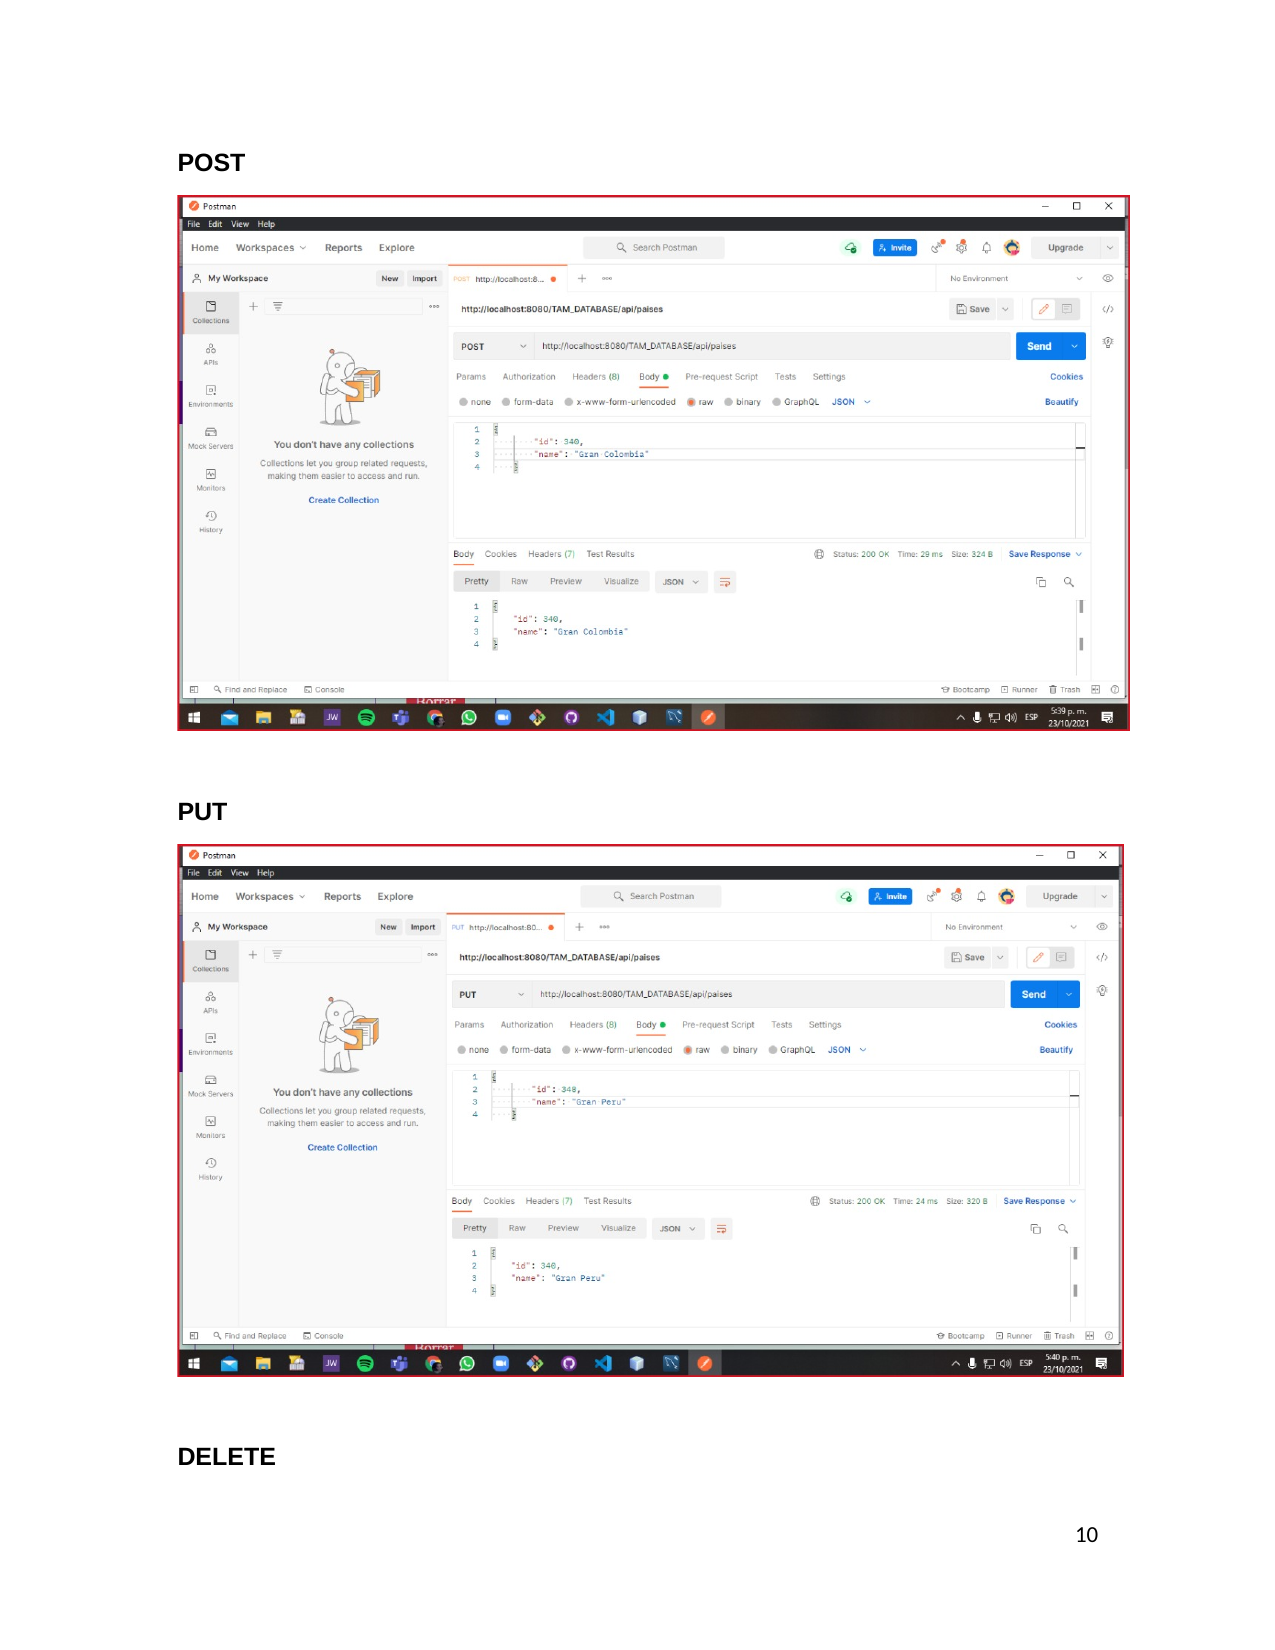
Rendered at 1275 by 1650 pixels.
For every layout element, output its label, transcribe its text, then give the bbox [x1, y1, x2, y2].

picture [177, 195, 1130, 731]
text DELETE [177, 1442, 1098, 1471]
picture [177, 844, 1124, 1377]
text POST [177, 148, 1098, 176]
text PUT [177, 797, 1098, 826]
